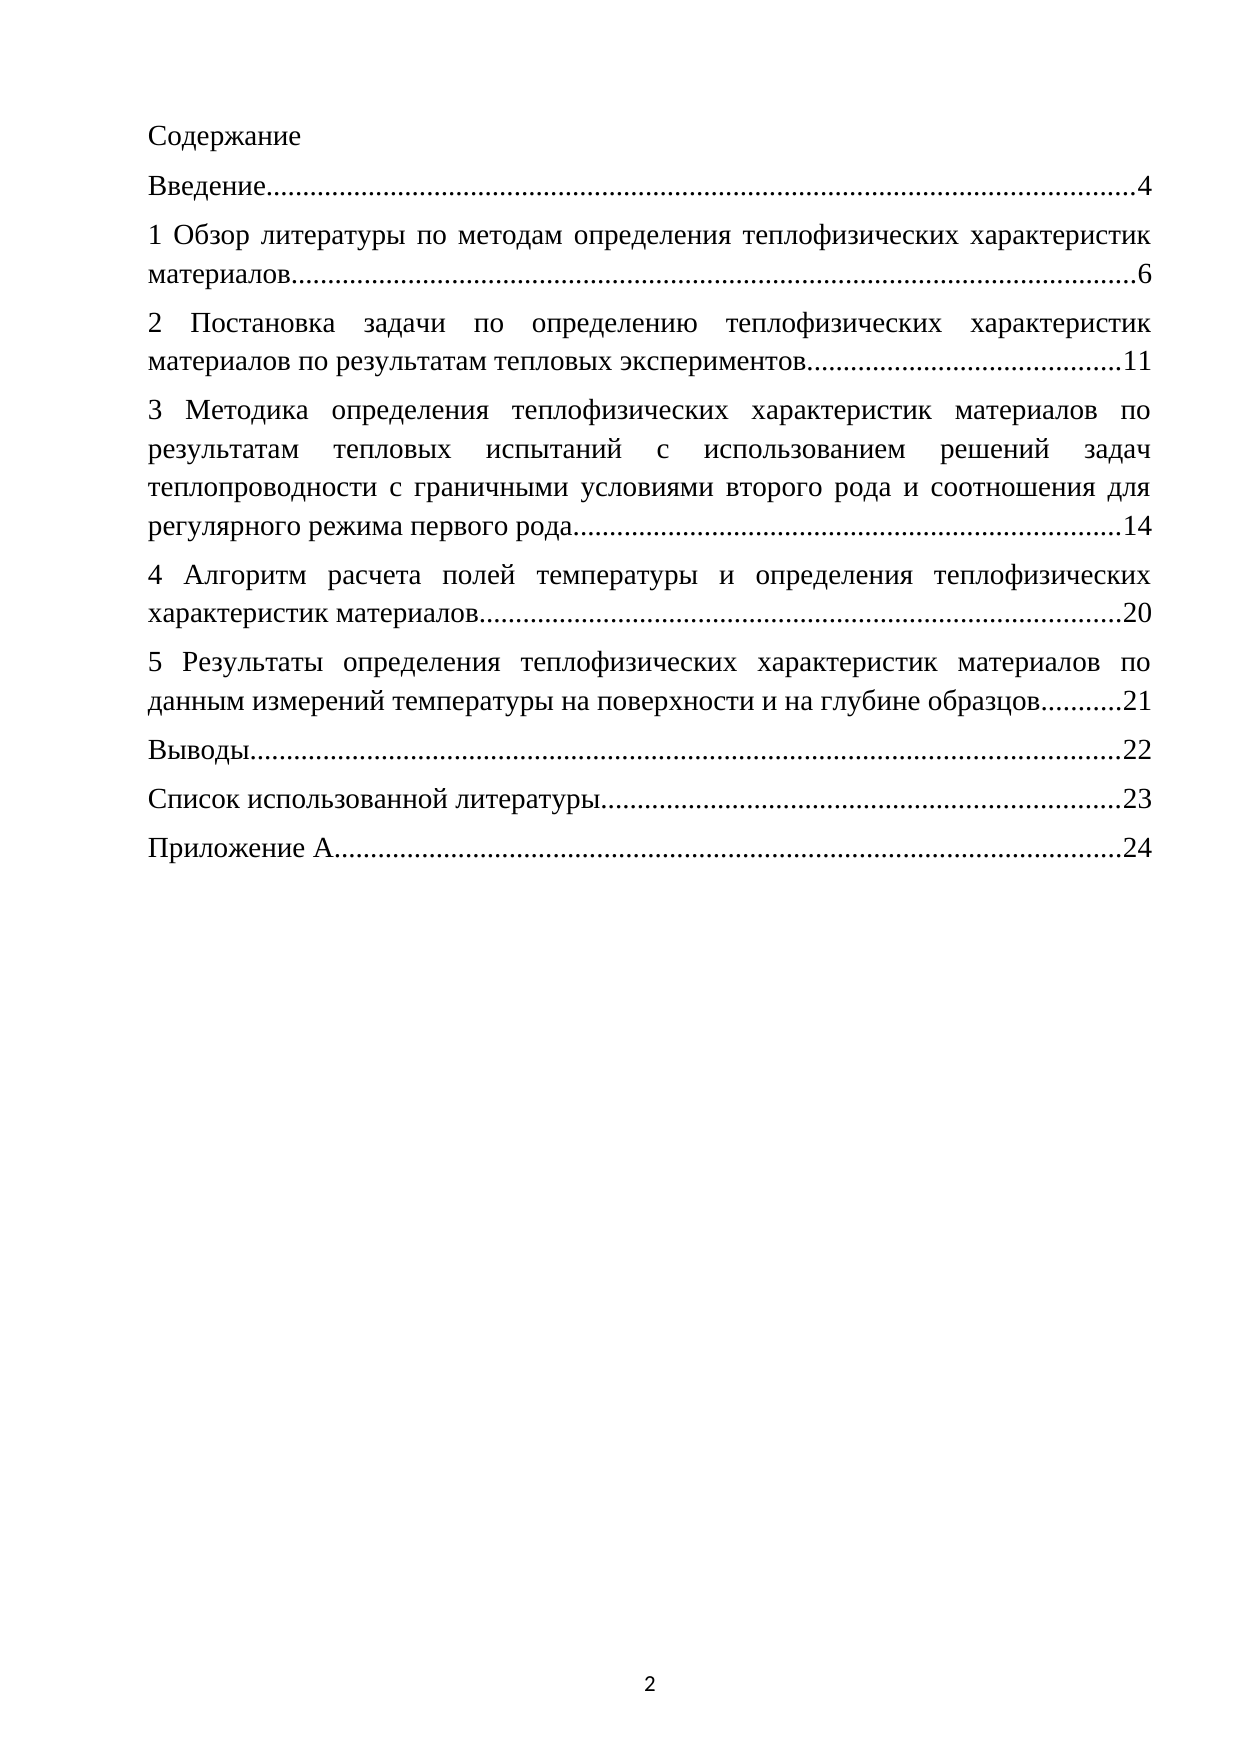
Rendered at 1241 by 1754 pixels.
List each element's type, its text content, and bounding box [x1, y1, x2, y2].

text 5 Результаты определения теплофизических характеристик материалов по данным измерений температуры на поверхности и на глубине образцов 21 [148, 644, 1152, 717]
text Выводы 22 [148, 732, 1152, 766]
text 2 Постановка задачи по определению теплофизических характеристик материалов по результатам тепловых экспериментов 11 [148, 305, 1152, 377]
text 1 Обзор литературы по методам определения теплофизических характеристик материалов 6 [148, 217, 1152, 289]
text 3 Методика определения теплофизических характеристик материалов по результатам тепловых испытаний с использованием решений задач теплопроводности с граничными условиями второго рода и соотношения для регулярного режима первого рода 14 [148, 392, 1152, 542]
text Список использованной литературы 23 [148, 781, 1152, 814]
text Введение 4 [148, 168, 1152, 202]
text Содержание [148, 118, 1152, 152]
text Приложение А 24 [148, 830, 1152, 863]
text 4 Алгоритм расчета полей температуры и определения теплофизических характеристик материалов 20 [148, 557, 1152, 629]
